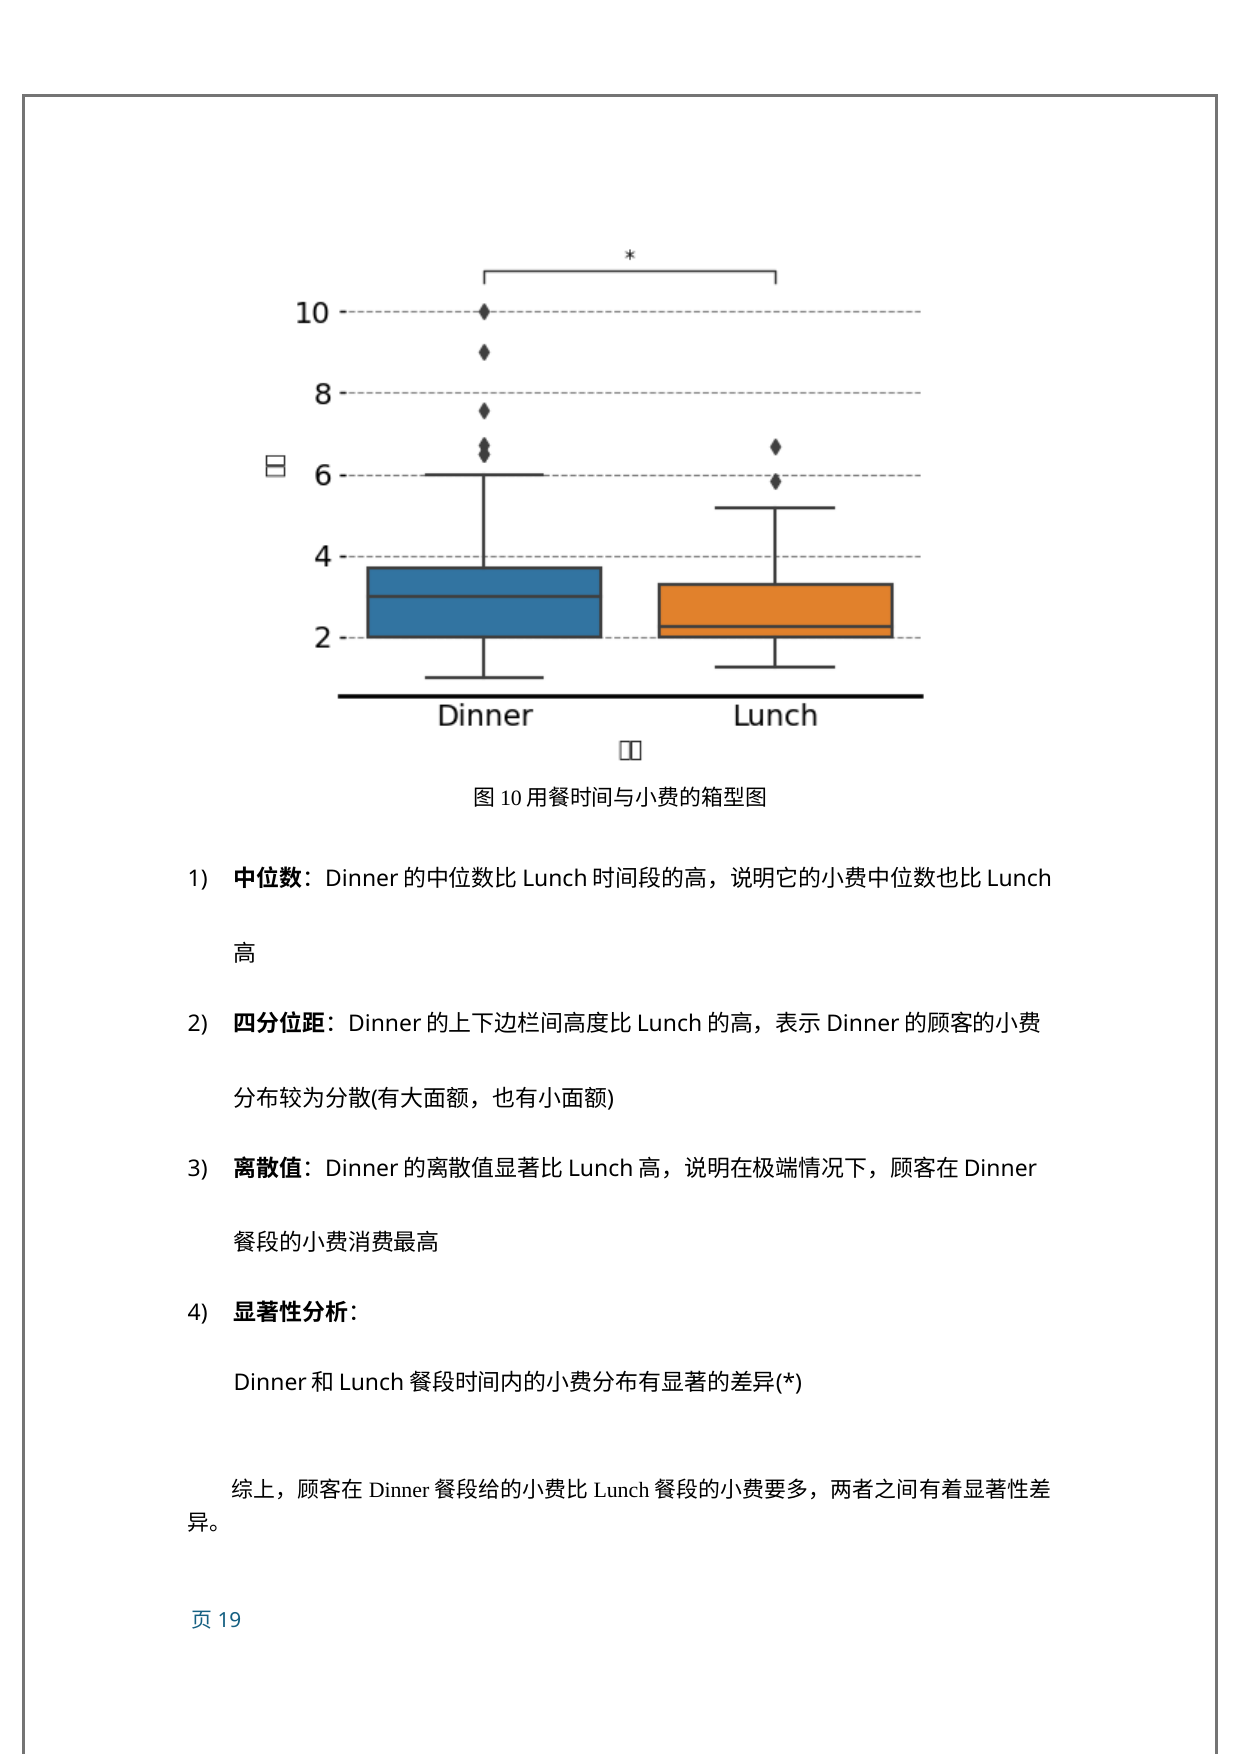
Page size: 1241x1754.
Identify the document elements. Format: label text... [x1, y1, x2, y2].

list 显著性分析： [187, 1278, 1053, 1343]
text 综上，顾客在Dinner餐段给的小费比Lunch餐段的小费要多，两者之间有着显著性差异。 [187, 1472, 1053, 1537]
list 离散值：Dinner的离散值显著比Lunch高，说明在极端情况下，顾客在Dinner餐段的小费消费最高 [187, 1133, 1053, 1273]
list 中位数：Dinner的中位数比Lunch时间段的高，说明它的小费中位数也比Lunch高 [187, 844, 1053, 984]
text 图10用餐时间与小费的箱型图 [187, 779, 1053, 812]
list 四分位距：Dinner的上下边栏间高度比Lunch的高，表示Dinner的顾客的小费分布较为分散(有大面额，也有小面额) [187, 989, 1053, 1128]
picture [245, 161, 995, 762]
list Dinner和Lunch餐段时间内的小费分布有显著的差异(*) [233, 1348, 1053, 1413]
